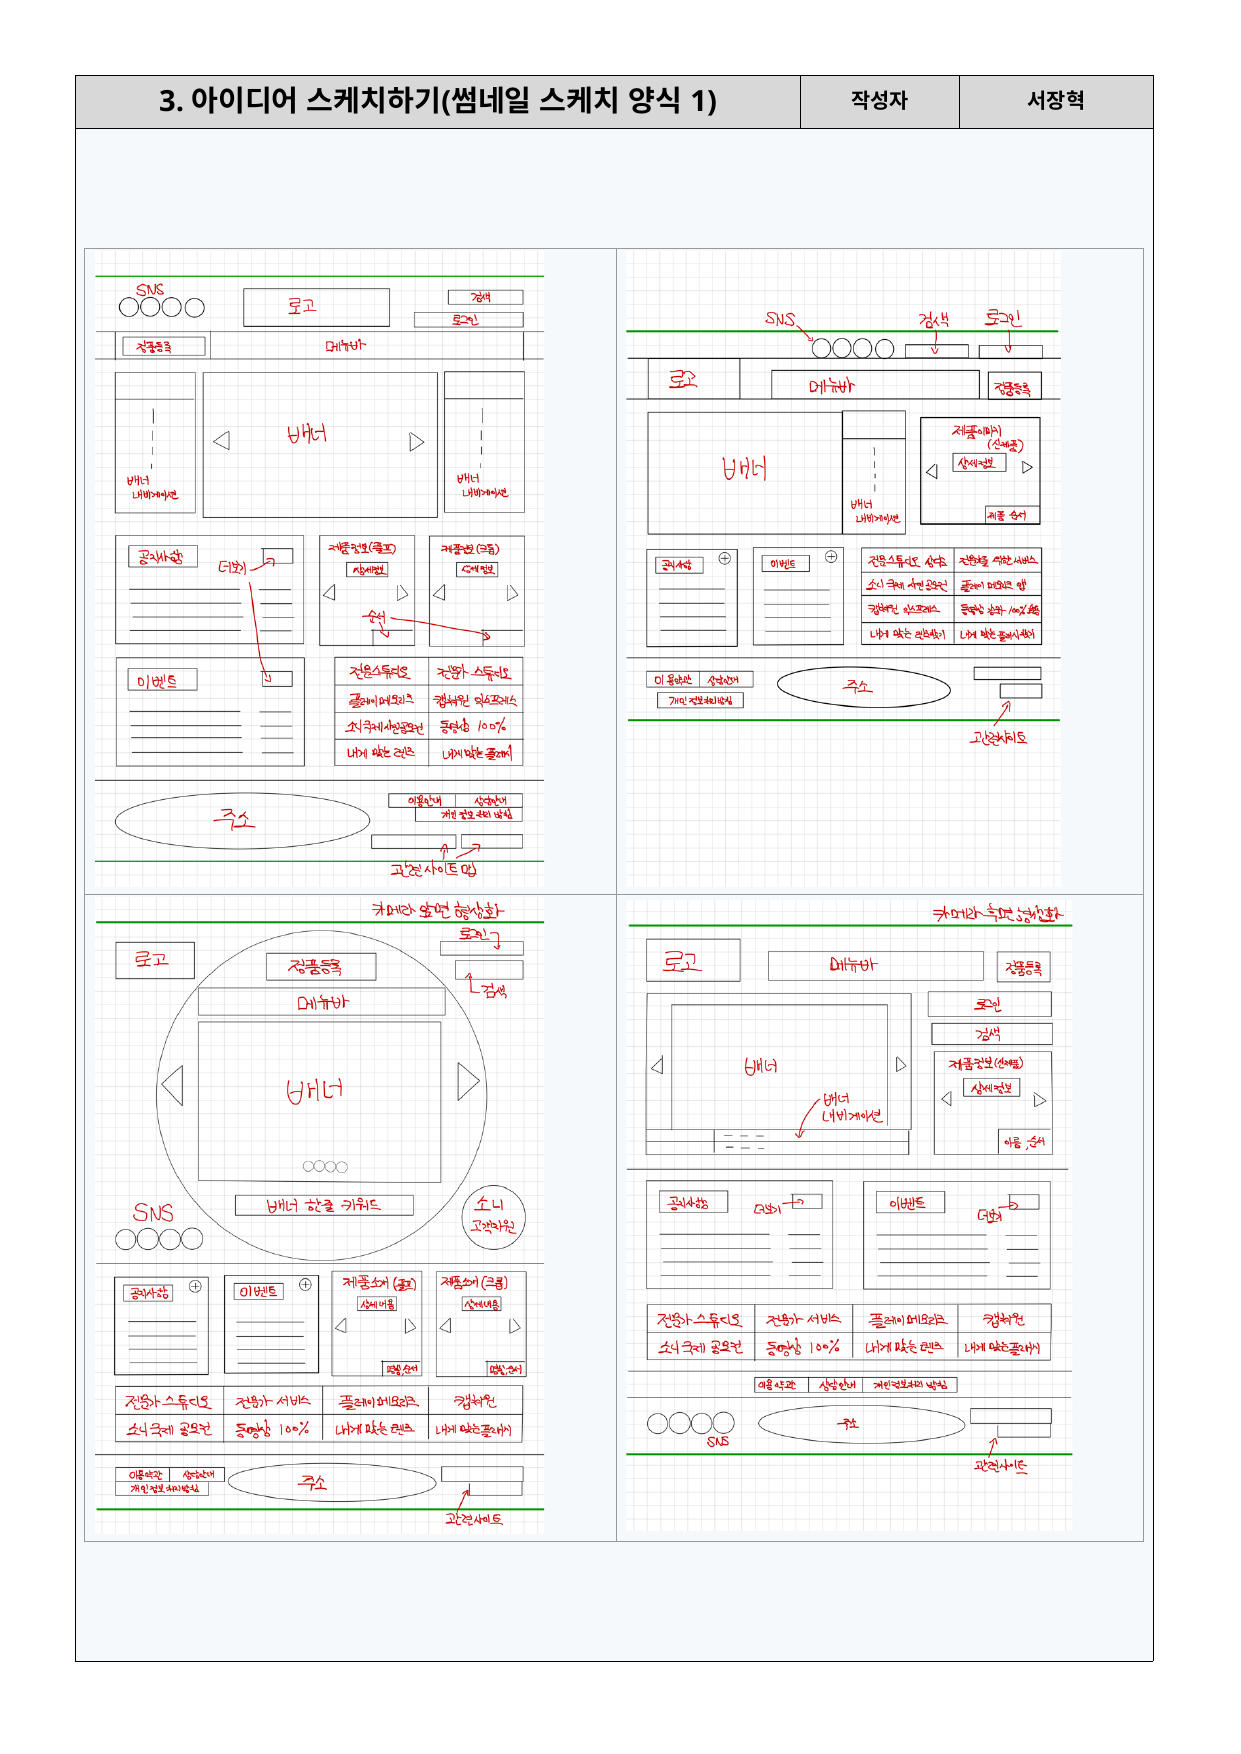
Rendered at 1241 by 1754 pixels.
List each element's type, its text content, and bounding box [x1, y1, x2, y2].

picture [626, 900, 1073, 1531]
picture [95, 251, 545, 887]
table_header 작성자 [801, 76, 959, 128]
table_header 3. 아이디어 스케치하기(썸네일 스케치 양식 1) [76, 76, 800, 128]
picture [95, 897, 545, 1534]
table_header 서장혁 [960, 76, 1153, 128]
picture [626, 251, 1061, 887]
table_cell [76, 129, 1153, 1661]
